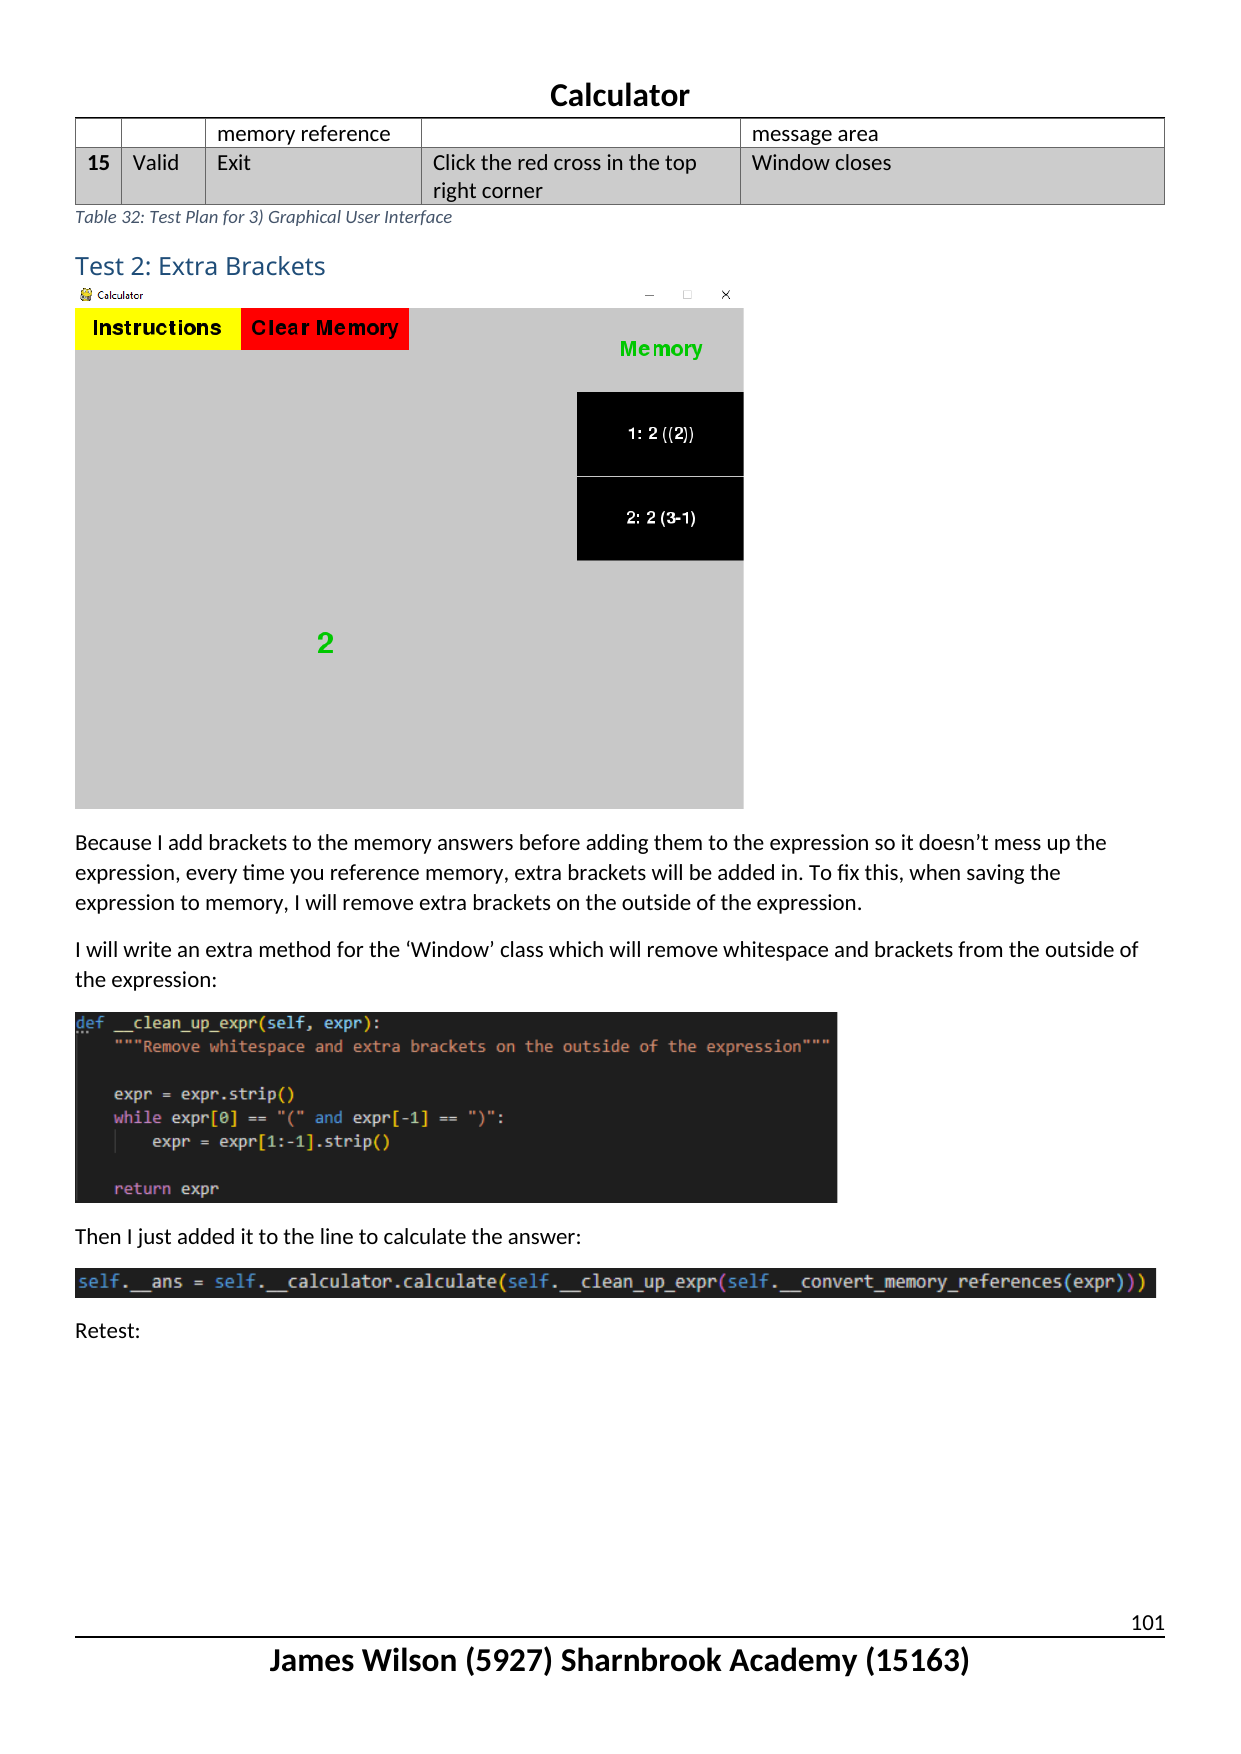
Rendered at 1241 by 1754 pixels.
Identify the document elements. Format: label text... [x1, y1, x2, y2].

text Because I add brackets to the memory answers before adding them to the expression so it doesn’t mess up the expression, every time you reference memory, extra brackets will be added in. To fix this, when saving the expression to memory, I will remove extra brackets on the outside of the expression. [75, 828, 1165, 916]
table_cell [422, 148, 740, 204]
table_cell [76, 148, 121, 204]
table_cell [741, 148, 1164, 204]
text Table 32: Test Plan for 3) Graphical User Interface [75, 205, 1165, 228]
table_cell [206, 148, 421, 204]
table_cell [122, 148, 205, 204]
text I will write an extra method for the ‘Window’ class which will remove whitespace and brackets from the outside of the expression: [75, 935, 1165, 993]
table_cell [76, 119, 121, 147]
subtitle Test 2: Extra Brackets [75, 248, 1165, 283]
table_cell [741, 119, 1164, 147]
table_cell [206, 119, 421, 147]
text Then I just added it to the line to calculate the answer: [75, 1222, 1165, 1250]
text Retest: [75, 1316, 1165, 1344]
picture [75, 285, 744, 809]
picture [75, 1012, 838, 1203]
picture [75, 1268, 1157, 1298]
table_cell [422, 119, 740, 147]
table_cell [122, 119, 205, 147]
